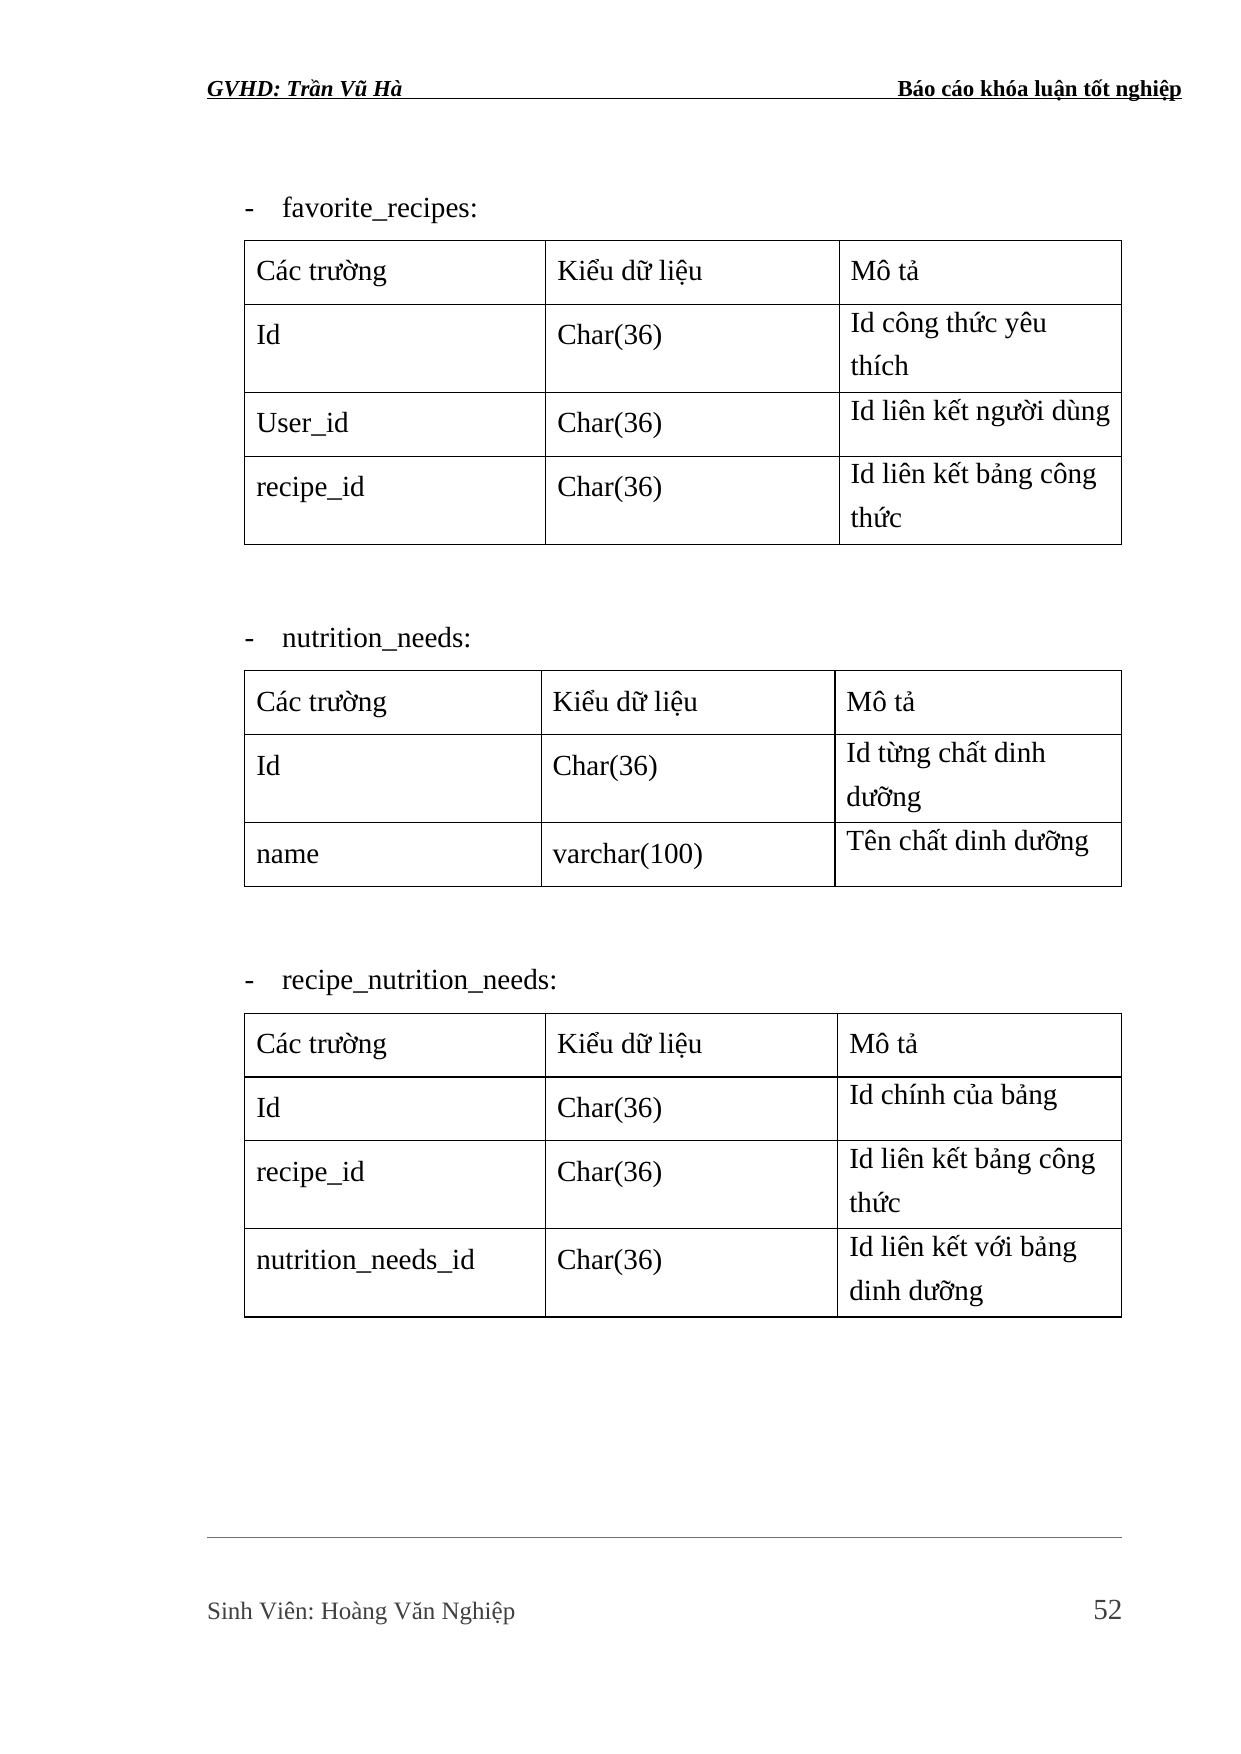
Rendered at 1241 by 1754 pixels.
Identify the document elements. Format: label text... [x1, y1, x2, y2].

table_cell recipe_id [245, 457, 545, 544]
table_cell name [245, 823, 541, 886]
table_cell Char(36) [546, 1229, 837, 1316]
list favorite_recipes: [244, 190, 1122, 223]
table_cell Id liên kết bảng công thức [840, 457, 1121, 544]
list nutrition_needs: [244, 620, 1122, 654]
table_cell Id [245, 305, 545, 392]
table_header Các trường [245, 241, 545, 304]
table_header Kiểu dữ liệu [546, 1014, 837, 1076]
table_cell Char(36) [546, 1141, 837, 1228]
table_cell Id chính của bảng [838, 1078, 1121, 1140]
table_cell User_id [245, 393, 545, 456]
table_cell Tên chất dinh dưỡng [836, 823, 1121, 886]
table_header Mô tả [836, 671, 1121, 734]
table_header Các trường [245, 1014, 545, 1076]
table_cell Id liên kết với bảng dinh dưỡng [838, 1229, 1121, 1316]
table_cell Id liên kết người dùng [840, 393, 1121, 456]
table_cell Id [245, 1078, 545, 1140]
table_cell Id liên kết bảng công thức [838, 1141, 1121, 1228]
table_header Các trường [245, 671, 541, 734]
table_cell Id [245, 735, 541, 822]
table_header Kiểu dữ liệu [546, 241, 839, 304]
table_cell recipe_id [245, 1141, 545, 1228]
table_cell Char(36) [546, 305, 839, 392]
table_cell Char(36) [546, 457, 839, 544]
table_cell Id công thức yêu thích [840, 305, 1121, 392]
table_cell Id từng chất dinh dưỡng [836, 735, 1121, 822]
table_header Mô tả [838, 1014, 1121, 1076]
table_cell varchar(100) [542, 823, 834, 886]
table_cell nutrition_needs_id [245, 1229, 545, 1316]
table_header Kiểu dữ liệu [542, 671, 834, 734]
table_cell Char(36) [546, 393, 839, 456]
table_cell Char(36) [542, 735, 834, 822]
table_cell Char(36) [546, 1078, 837, 1140]
table_header Mô tả [840, 241, 1121, 304]
list recipe_nutrition_needs: [244, 962, 1122, 996]
